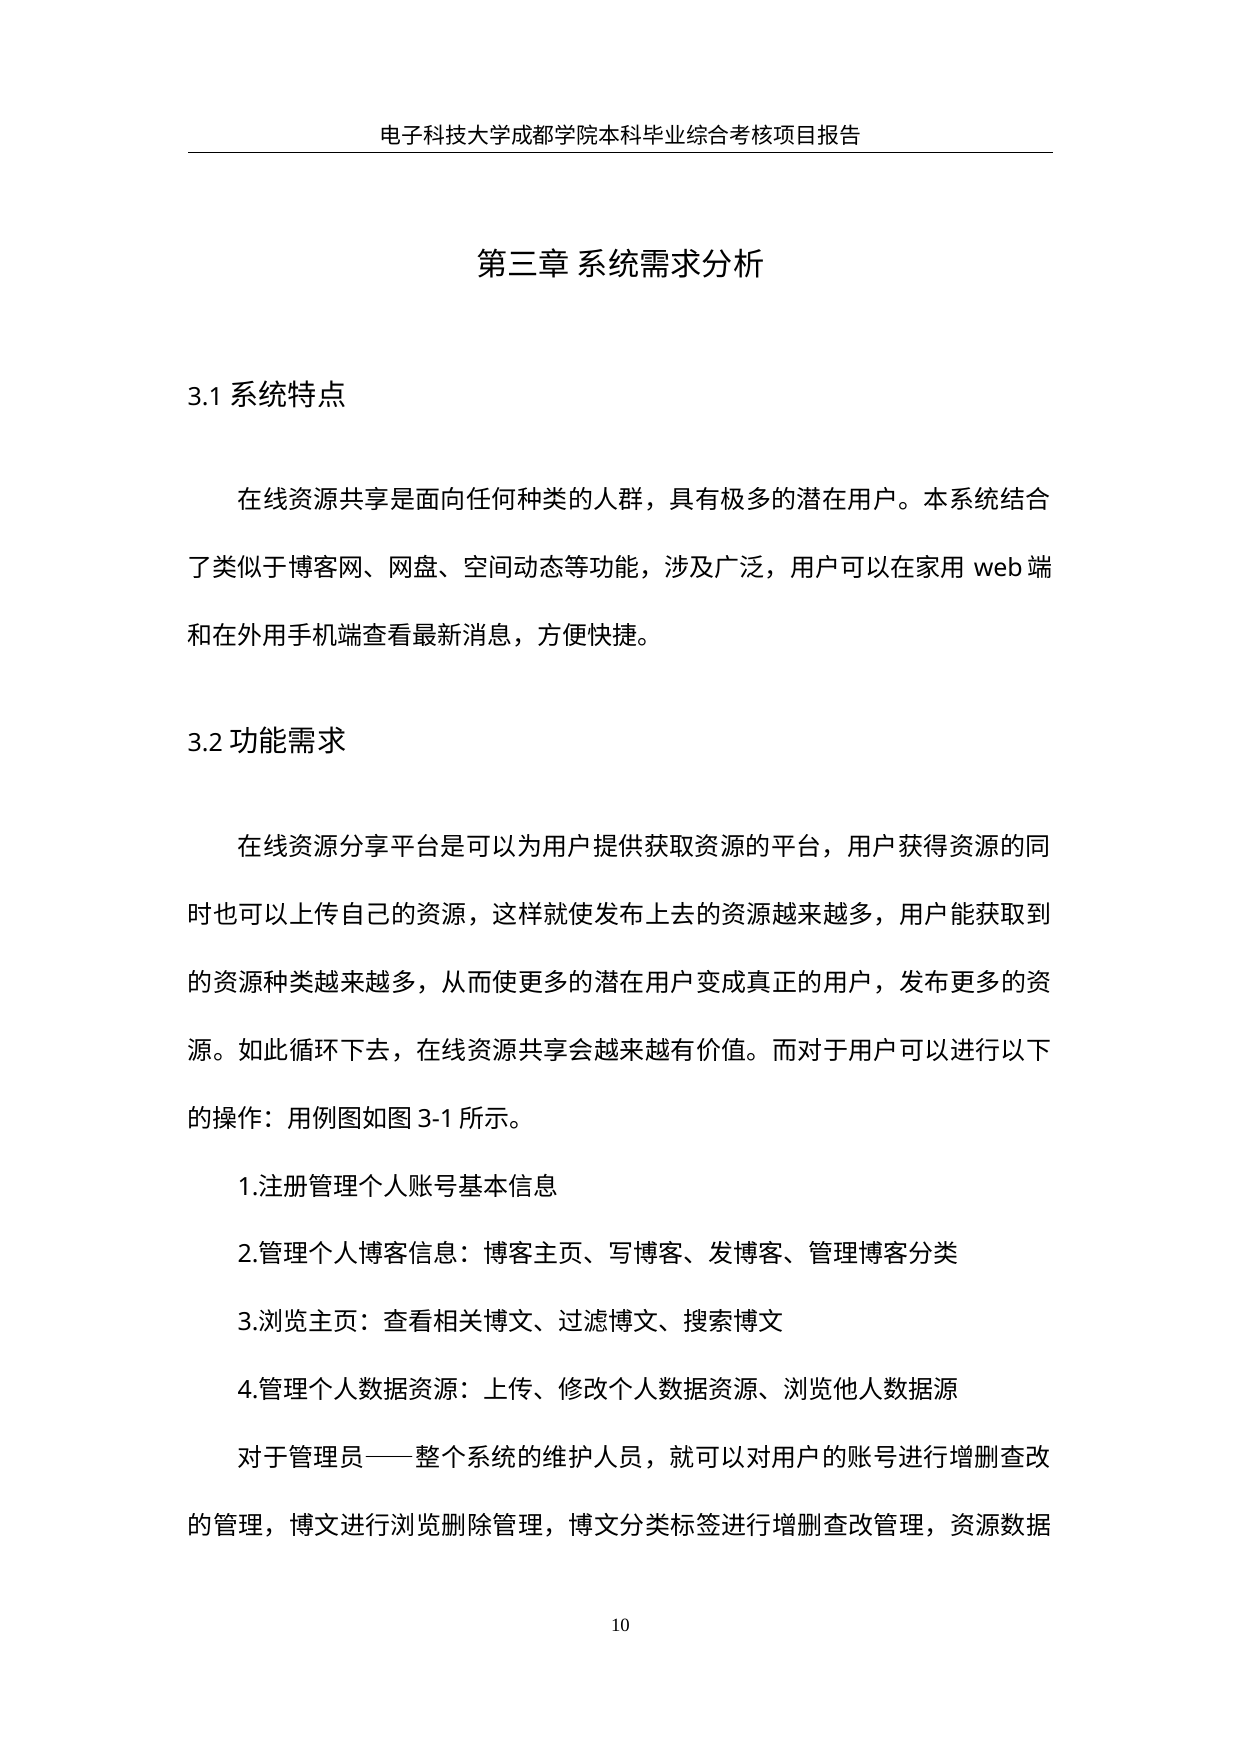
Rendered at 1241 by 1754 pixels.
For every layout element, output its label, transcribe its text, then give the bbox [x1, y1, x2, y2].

subtitle 3.1 系统特点 [187, 358, 1053, 426]
text 3.浏览主页：查看相关博文、过滤博文、搜索博文 [187, 1286, 1053, 1354]
text 2.管理个人博客信息：博客主页、写博客、发博客、管理博客分类 [187, 1218, 1053, 1286]
subtitle 3.2 功能需求 [187, 705, 1053, 773]
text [187, 1422, 1053, 1558]
text 在线资源分享平台是可以为用户提供获取资源的平台，用户获得资源的同时也可以上传自己的资源，这样就使发布上去的资源越来越多，用户能获取到的资源种类越来越多，从而使更多的潜在用户变成真正的用户，发布更多的资源。如此循环下去，在线资源共享会越来越有价值。而对于用户可以进行以下的操作：用例图如图3-1所示。 [187, 811, 1053, 1150]
text 1.注册管理个人账号基本信息 [187, 1150, 1053, 1218]
text 在线资源共享是面向任何种类的人群，具有极多的潜在用户。本系统结合了类似于博客网、网盘、空间动态等功能，涉及广泛，用户可以在家用web端和在外用手机端查看最新消息，方便快捷。 [187, 464, 1053, 668]
text 4.管理个人数据资源：上传、修改个人数据资源、浏览他人数据源 [187, 1354, 1053, 1422]
subtitle 第三章 系统需求分析 [187, 228, 1053, 296]
